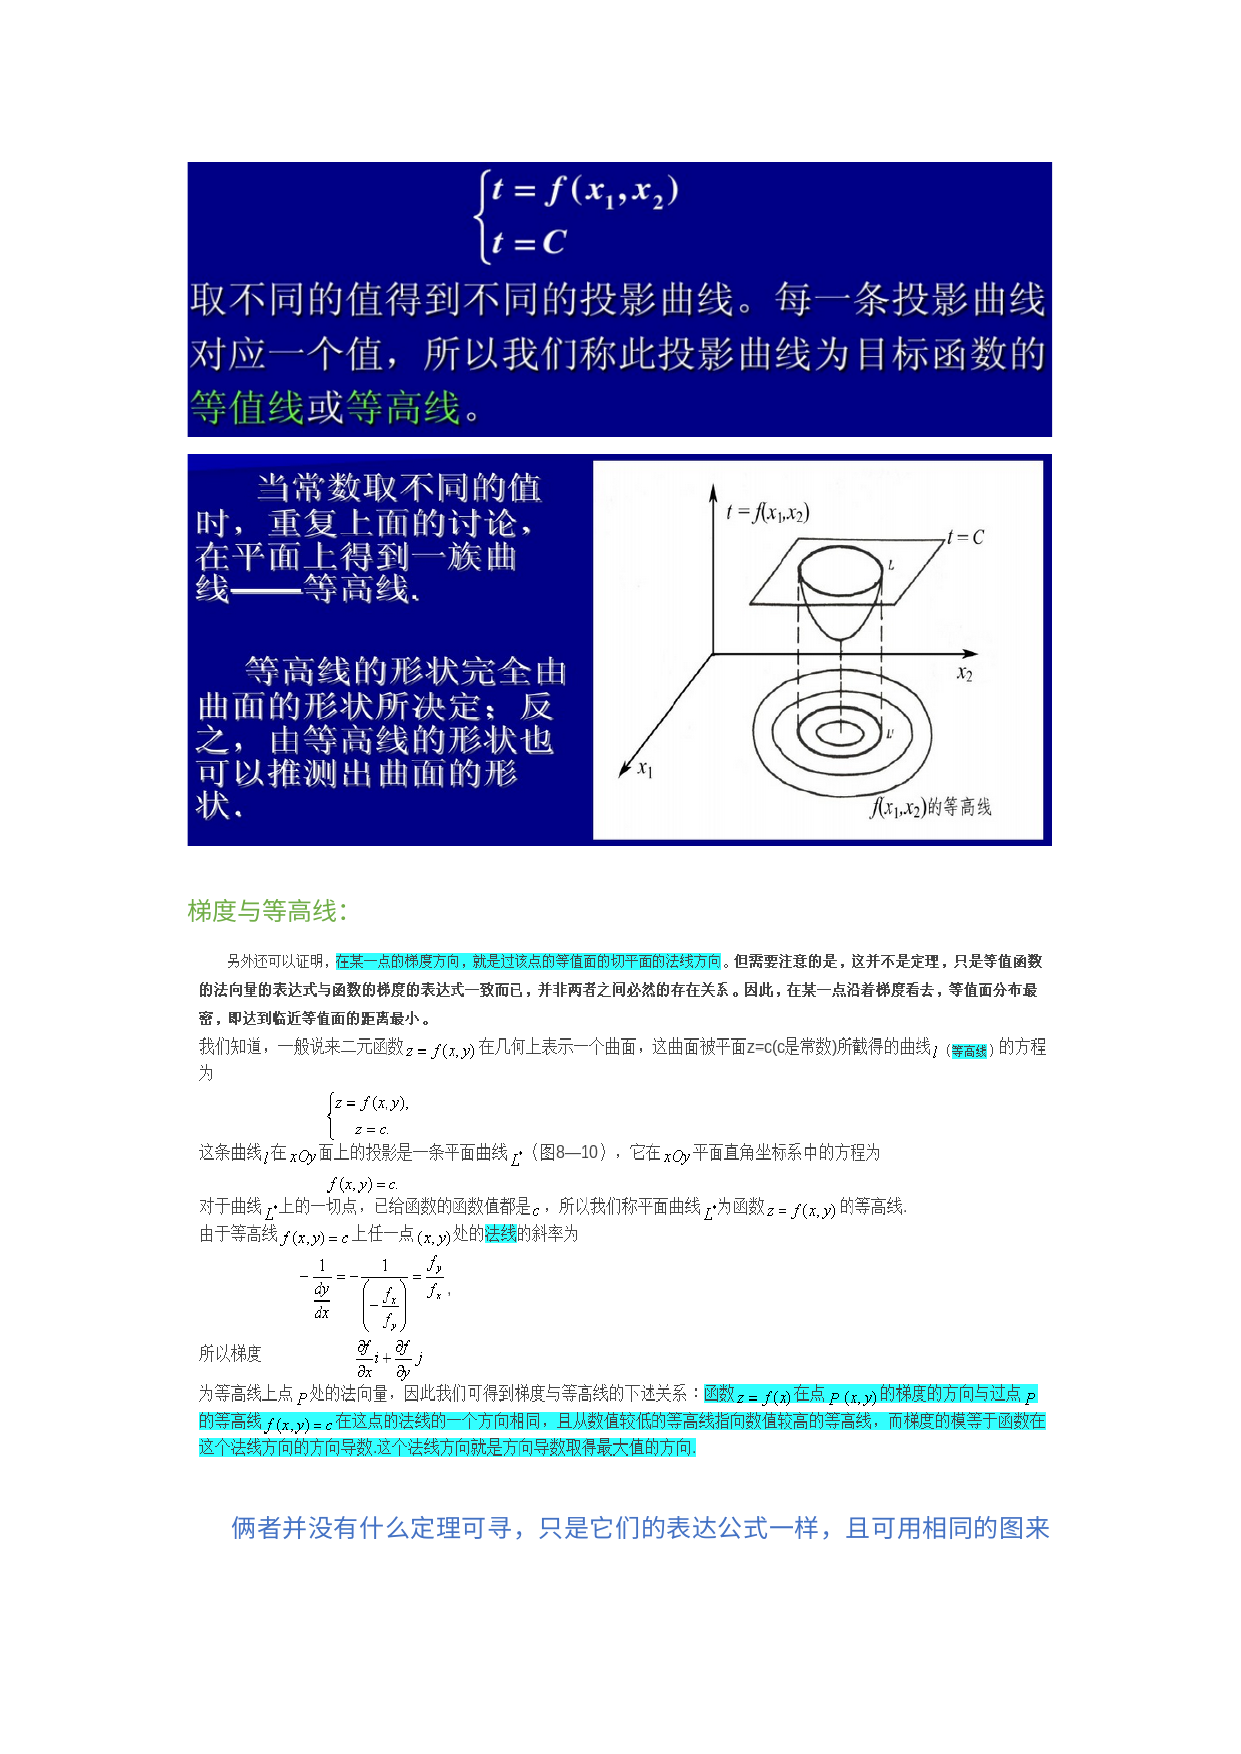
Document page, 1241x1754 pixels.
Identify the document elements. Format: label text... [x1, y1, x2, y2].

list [187, 1494, 1053, 1559]
picture [187, 162, 1053, 437]
list 梯度与等高线： [187, 877, 1053, 942]
picture [187, 454, 1052, 846]
picture [187, 942, 1052, 1466]
